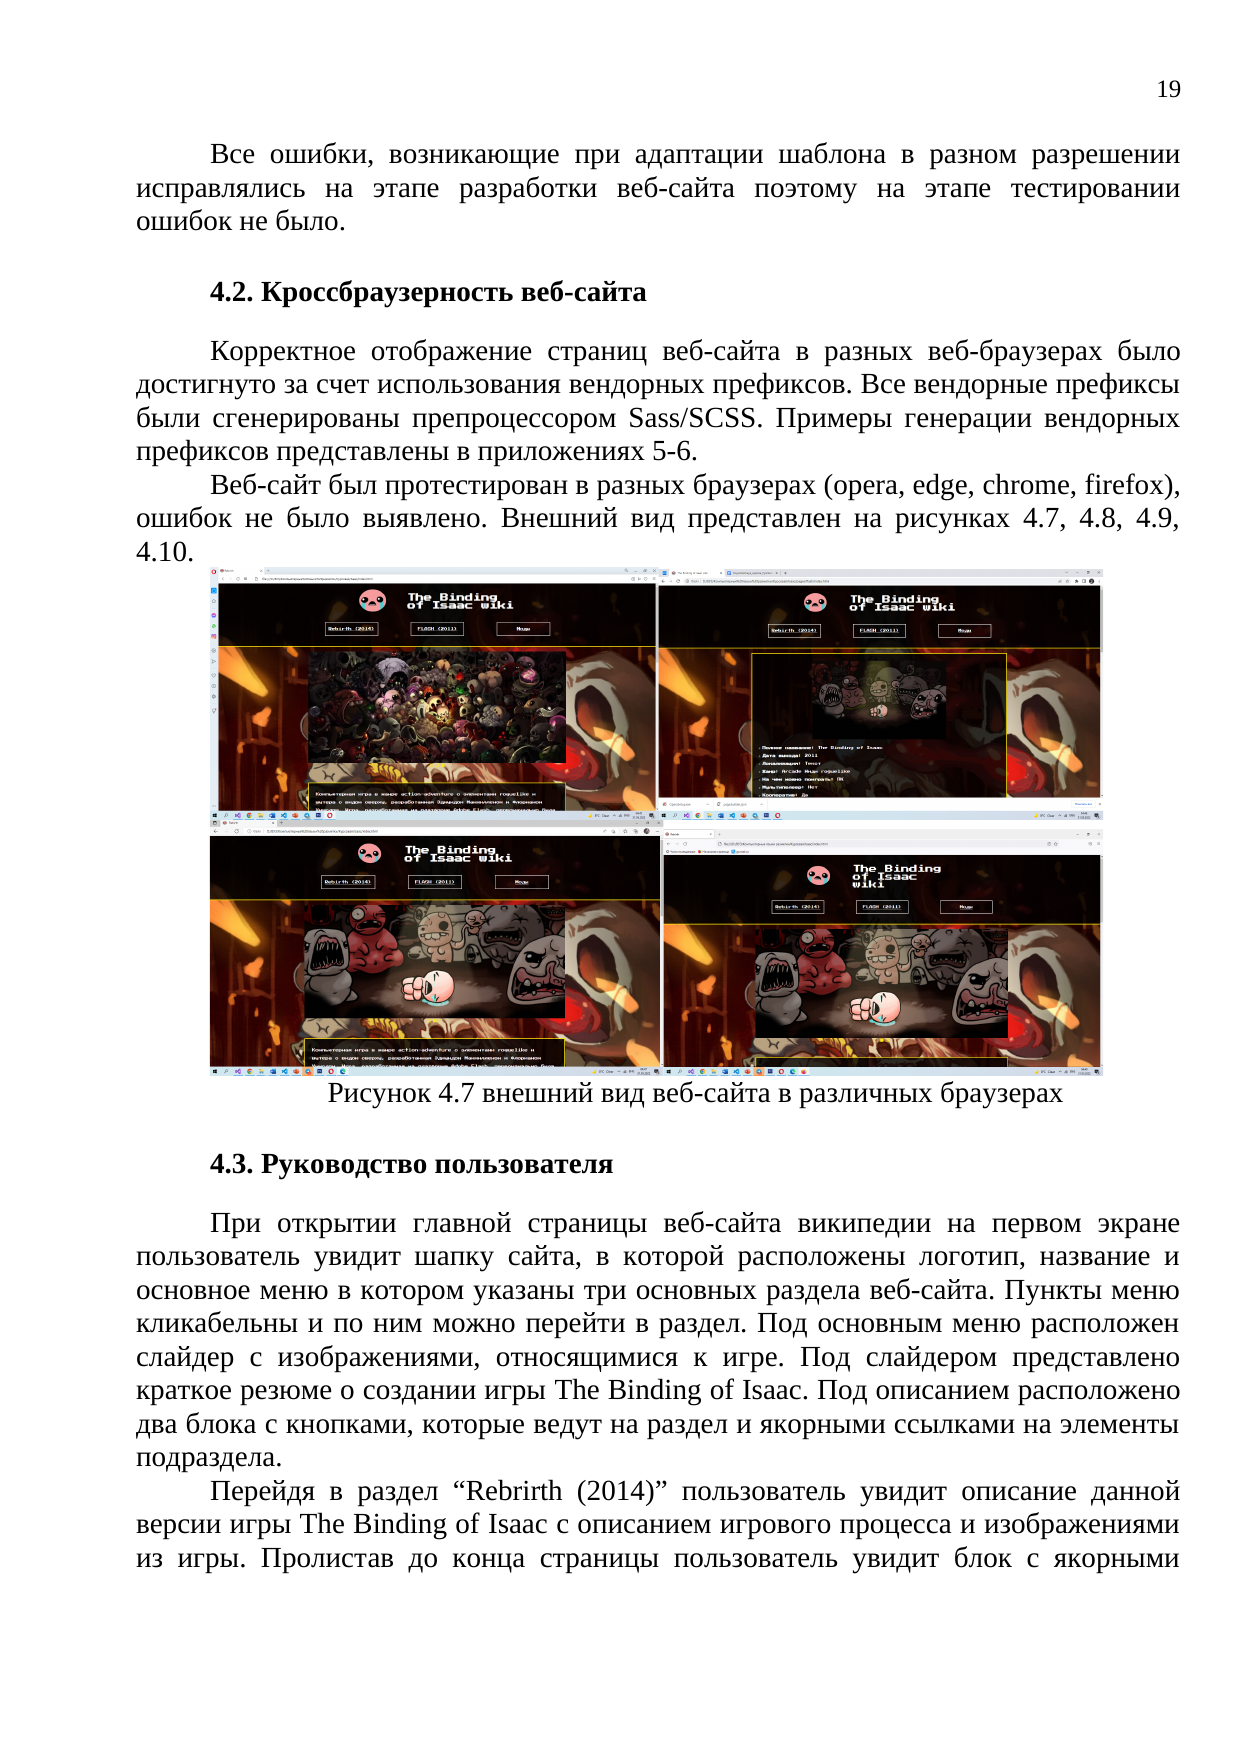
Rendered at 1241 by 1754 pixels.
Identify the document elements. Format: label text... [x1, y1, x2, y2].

text При открытии главной страницы веб-сайта википедии на первом экране пользователь увидит шапку сайта, в которой расположены логотип, название и основное меню в котором указаны три основных раздела веб-сайта. Пункты меню кликабельны и по ним можно перейти в раздел. Под основным меню расположен слайдер с изображениями, относящимися к игре. Под слайдером представлено краткое резюме о создании игры The Binding of Isaac. Под описанием расположено два блока с кнопками, которые ведут на раздел и якорными ссылками на элементы подраздела. [136, 1205, 1181, 1406]
text Рисунок 4.7 внешний вид веб-сайта в различных браузерах [136, 1075, 1181, 1109]
text Все ошибки, возникающие при адаптации шаблона в разном разрешении исправлялись на этапе разработки веб-сайта поэтому на этапе тестировании ошибок не было. [136, 136, 1181, 237]
text При открытии главной страницы веб-сайта википедии на первом экране пользователь увидит шапку сайта, в которой расположены логотип, название и основное меню в котором указаны три основных раздела веб-сайта. Пункты меню кликабельны и по ним можно перейти в раздел. Под основным меню расположен слайдер с изображениями, относящимися к игре. Под слайдером представлено краткое резюме о создании игры The Binding of Isaac. Под описанием расположено два блока с кнопками, которые ведут на раздел и якорными ссылками на элементы подраздела. [136, 1439, 1181, 1473]
subtitle 4.3. Руководство пользователя [136, 1146, 1181, 1180]
text Веб-сайт был протестирован в разных браузерах (opera, edge, chrome, firefox), ошибок не было выявлено. Внешний вид представлен на рисунках 4.7, 4.8, 4.9, 4.10. [136, 467, 1181, 568]
text Корректное отображение страниц веб-сайта в разных веб-браузерах было достигнуто за счет использования вендорных префиксов. Все вендорные префиксы были сгенерированы препроцессором Sass/SCSS. Примеры генерации вендорных префиксов представлены в приложениях 5-6. [136, 333, 1181, 467]
picture [209, 567, 1104, 1076]
subtitle 4.2. Кроссбраузерность веб-сайта [136, 274, 1181, 308]
